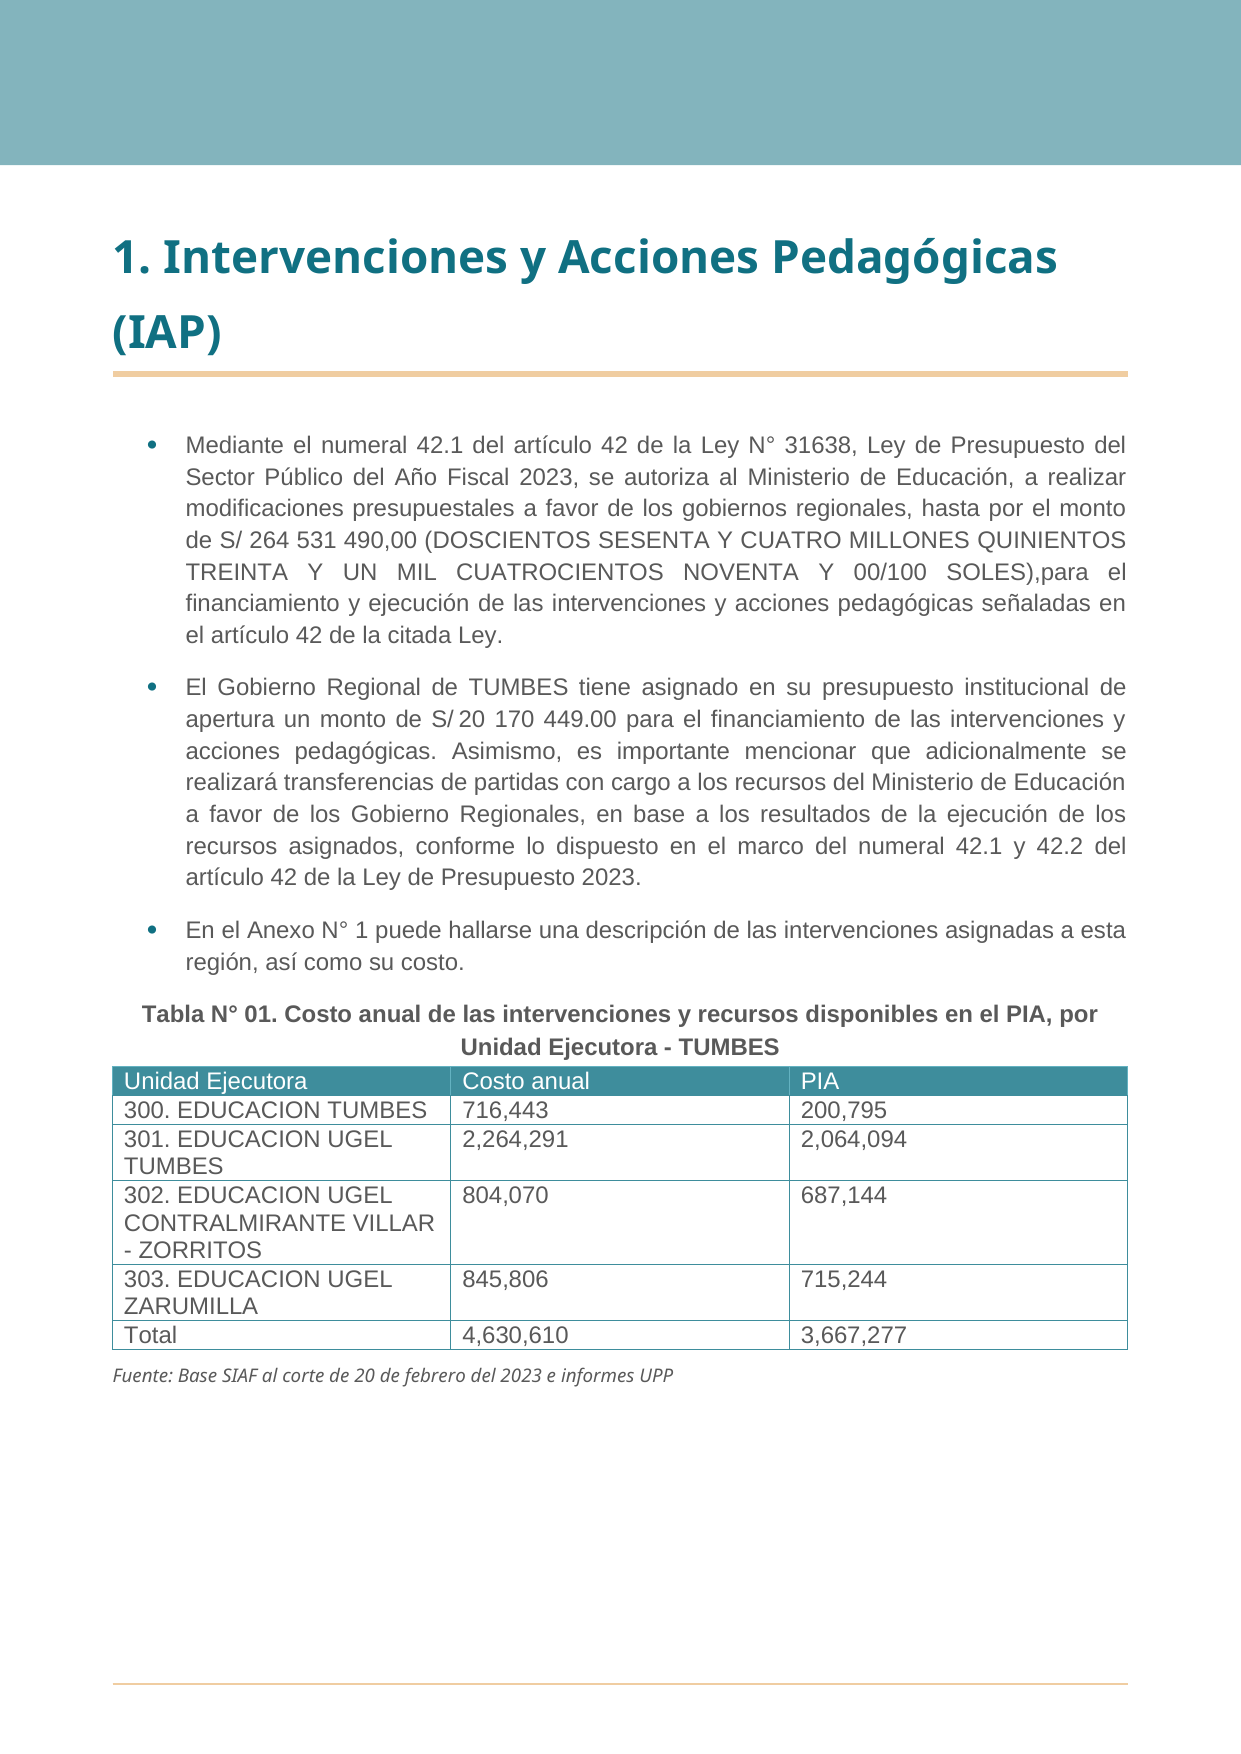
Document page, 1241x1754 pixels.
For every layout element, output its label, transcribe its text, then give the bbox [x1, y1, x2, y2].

list En el Anexo N° 1 puede hallarse una descripción de las intervenciones asignadas a esta región, así como su costo. [148, 916, 1128, 975]
list Mediante el numeral 42.1 del artículo 42 de la Ley N° 31638, Ley de Presupuesto del Sector Público del Año Fiscal 2023, se autoriza al Ministerio de Educación, a realizar modificaciones presupuestales a favor de los gobiernos regionales, hasta por el monto de S/ 264 531 490,00 (DOSCIENTOS SESENTA Y CUATRO MILLONES QUINIENTOS TREINTA Y UN MIL CUATROCIENTOS NOVENTA Y 00/100 SOLES),para el financiamiento y ejecución de las intervenciones y acciones pedagógicas señaladas en el artículo 42 de la citada Ley. [148, 431, 1128, 648]
text Fuente: Base SIAF al corte de 20 de febrero del 2023 e informes UPP [112, 1362, 1128, 1388]
table_cell 302. EDUCACION UGEL CONTRALMIRANTE VILLAR - ZORRITOS [113, 1181, 450, 1264]
table_cell 715,244 [790, 1265, 1127, 1320]
subtitle 1. Intervenciones y Acciones Pedagógicas (IAP) [112, 225, 1128, 377]
table_cell 687,144 [790, 1181, 1127, 1264]
table_cell 3,667,277 [790, 1321, 1127, 1348]
table_cell 301. EDUCACION UGEL TUMBES [113, 1125, 450, 1180]
table_header Costo anual [451, 1067, 789, 1095]
table_cell 2,064,094 [790, 1125, 1127, 1180]
table_cell 716,443 [451, 1096, 789, 1123]
table_cell Total [113, 1321, 450, 1348]
table_cell 200,795 [790, 1096, 1127, 1123]
table_cell 300. EDUCACION TUMBES [113, 1096, 450, 1123]
table_cell 2,264,291 [451, 1125, 789, 1180]
table_cell 804,070 [451, 1181, 789, 1264]
table_cell 845,806 [451, 1265, 789, 1320]
list El Gobierno Regional de TUMBES tiene asignado en su presupuesto institucional de apertura un monto de S/ 20 170 449.00 para el financiamiento de las intervenciones y acciones pedagógicas. Asimismo, es importante mencionar que adicionalmente se realizará transferencias de partidas con cargo a los recursos del Ministerio de Educación a favor de los Gobierno Regionales, en base a los resultados de la ejecución de los recursos asignados, conforme lo dispuesto en el marco del numeral 42.1 y 42.2 del artículo 42 de la Ley de Presupuesto 2023. [148, 673, 1128, 891]
table_cell 303. EDUCACION UGEL ZARUMILLA [113, 1265, 450, 1320]
table_header Unidad Ejecutora [113, 1067, 450, 1095]
table_header PIA [790, 1067, 1127, 1095]
table_cell 4,630,610 [451, 1321, 789, 1348]
text Tabla N° 01. Costo anual de las intervenciones y recursos disponibles en el PIA, por Unidad Ejecutora - TUMBES [112, 1000, 1128, 1061]
